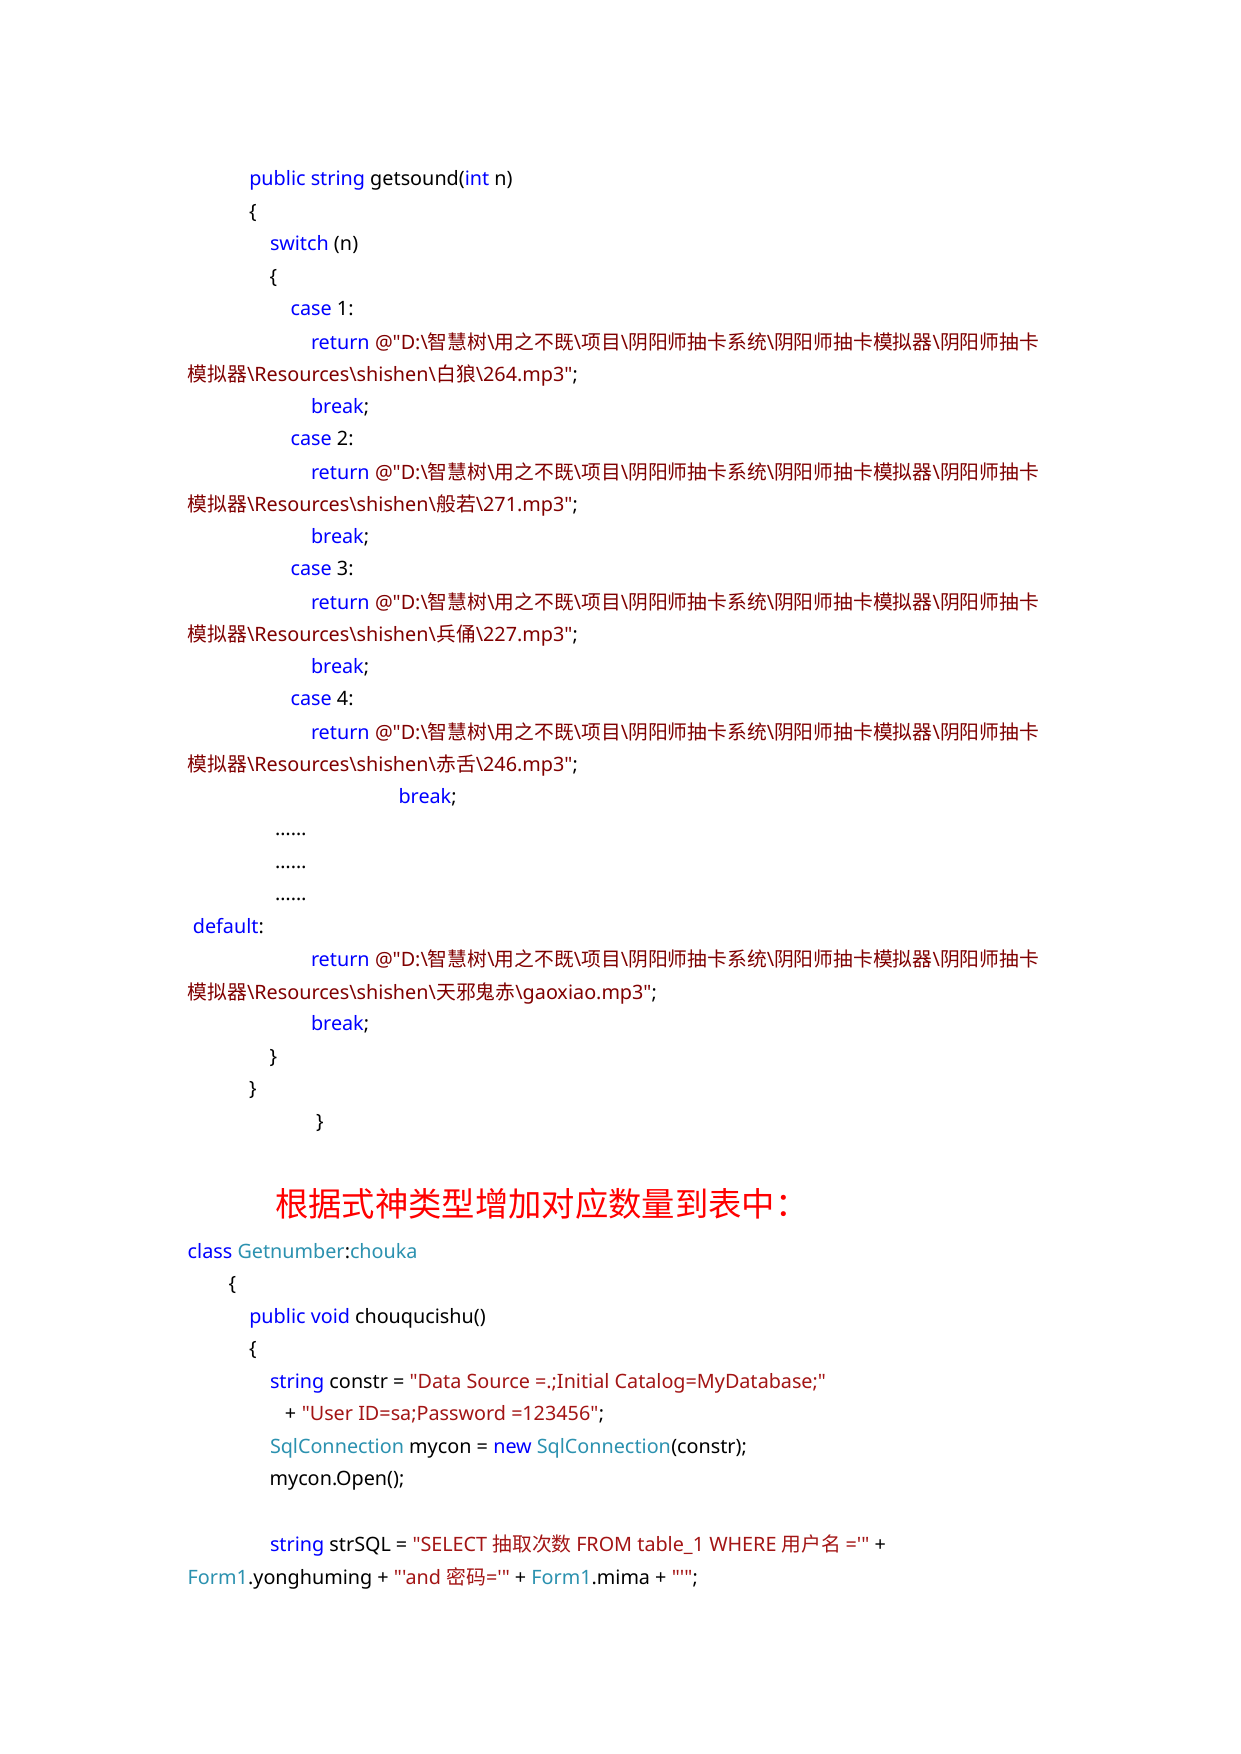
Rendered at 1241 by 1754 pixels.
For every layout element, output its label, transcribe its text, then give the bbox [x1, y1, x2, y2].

list } [231, 1104, 1053, 1137]
list break; [231, 779, 1053, 812]
text return @"D:\智慧树\用之不既\项目\阴阳师抽卡系统\阴阳师抽卡模拟器\阴阳师抽卡模拟器\Resources\shishen\兵俑\227.mp3"; [187, 584, 1053, 649]
text { [187, 194, 1053, 227]
text return @"D:\智慧树\用之不既\项目\阴阳师抽卡系统\阴阳师抽卡模拟器\阴阳师抽卡模拟器\Resources\shishen\天邪鬼赤\gaoxiao.mp3"; [187, 942, 1053, 1007]
text break; [187, 389, 1053, 422]
text switch (n) [187, 227, 1053, 259]
text string strSQL = "SELECT 抽取次数 FROM table_1 WHERE 用户名 ='" + Form1.yonghuming + "'and 密码='" + Form1.mima + "'"; [187, 1527, 1053, 1592]
text return @"D:\智慧树\用之不既\项目\阴阳师抽卡系统\阴阳师抽卡模拟器\阴阳师抽卡模拟器\Resources\shishen\赤舌\246.mp3"; [187, 714, 1053, 779]
list …… [231, 877, 1053, 909]
text + "User ID=sa;Password =123456"; [187, 1397, 1053, 1429]
text string constr = "Data Source =.;Initial Catalog=MyDatabase;" [187, 1364, 1053, 1397]
text case 1: [187, 292, 1053, 324]
list 根据式神类型增加对应数量到表中： [231, 1169, 1053, 1234]
text break; [187, 649, 1053, 682]
text mycon.Open(); [187, 1462, 1053, 1494]
text default: [187, 909, 1053, 942]
list …… [231, 844, 1053, 877]
text case 3: [187, 552, 1053, 584]
text } [187, 1039, 1053, 1072]
text case 2: [187, 422, 1053, 454]
text SqlConnection mycon = new SqlConnection(constr); [187, 1429, 1053, 1462]
text case 4: [187, 682, 1053, 714]
text return @"D:\智慧树\用之不既\项目\阴阳师抽卡系统\阴阳师抽卡模拟器\阴阳师抽卡模拟器\Resources\shishen\般若\271.mp3"; [187, 454, 1053, 519]
text public void chouqucishu() [187, 1299, 1053, 1332]
list …… [231, 812, 1053, 844]
text } [187, 1072, 1053, 1104]
text { [187, 259, 1053, 292]
text { [187, 1332, 1053, 1364]
text break; [187, 519, 1053, 552]
text return @"D:\智慧树\用之不既\项目\阴阳师抽卡系统\阴阳师抽卡模拟器\阴阳师抽卡模拟器\Resources\shishen\白狼\264.mp3"; [187, 324, 1053, 389]
text { [187, 1267, 1053, 1299]
text public string getsound(int n) [187, 162, 1053, 194]
text class Getnumber:chouka [187, 1234, 1053, 1267]
text break; [187, 1007, 1053, 1039]
